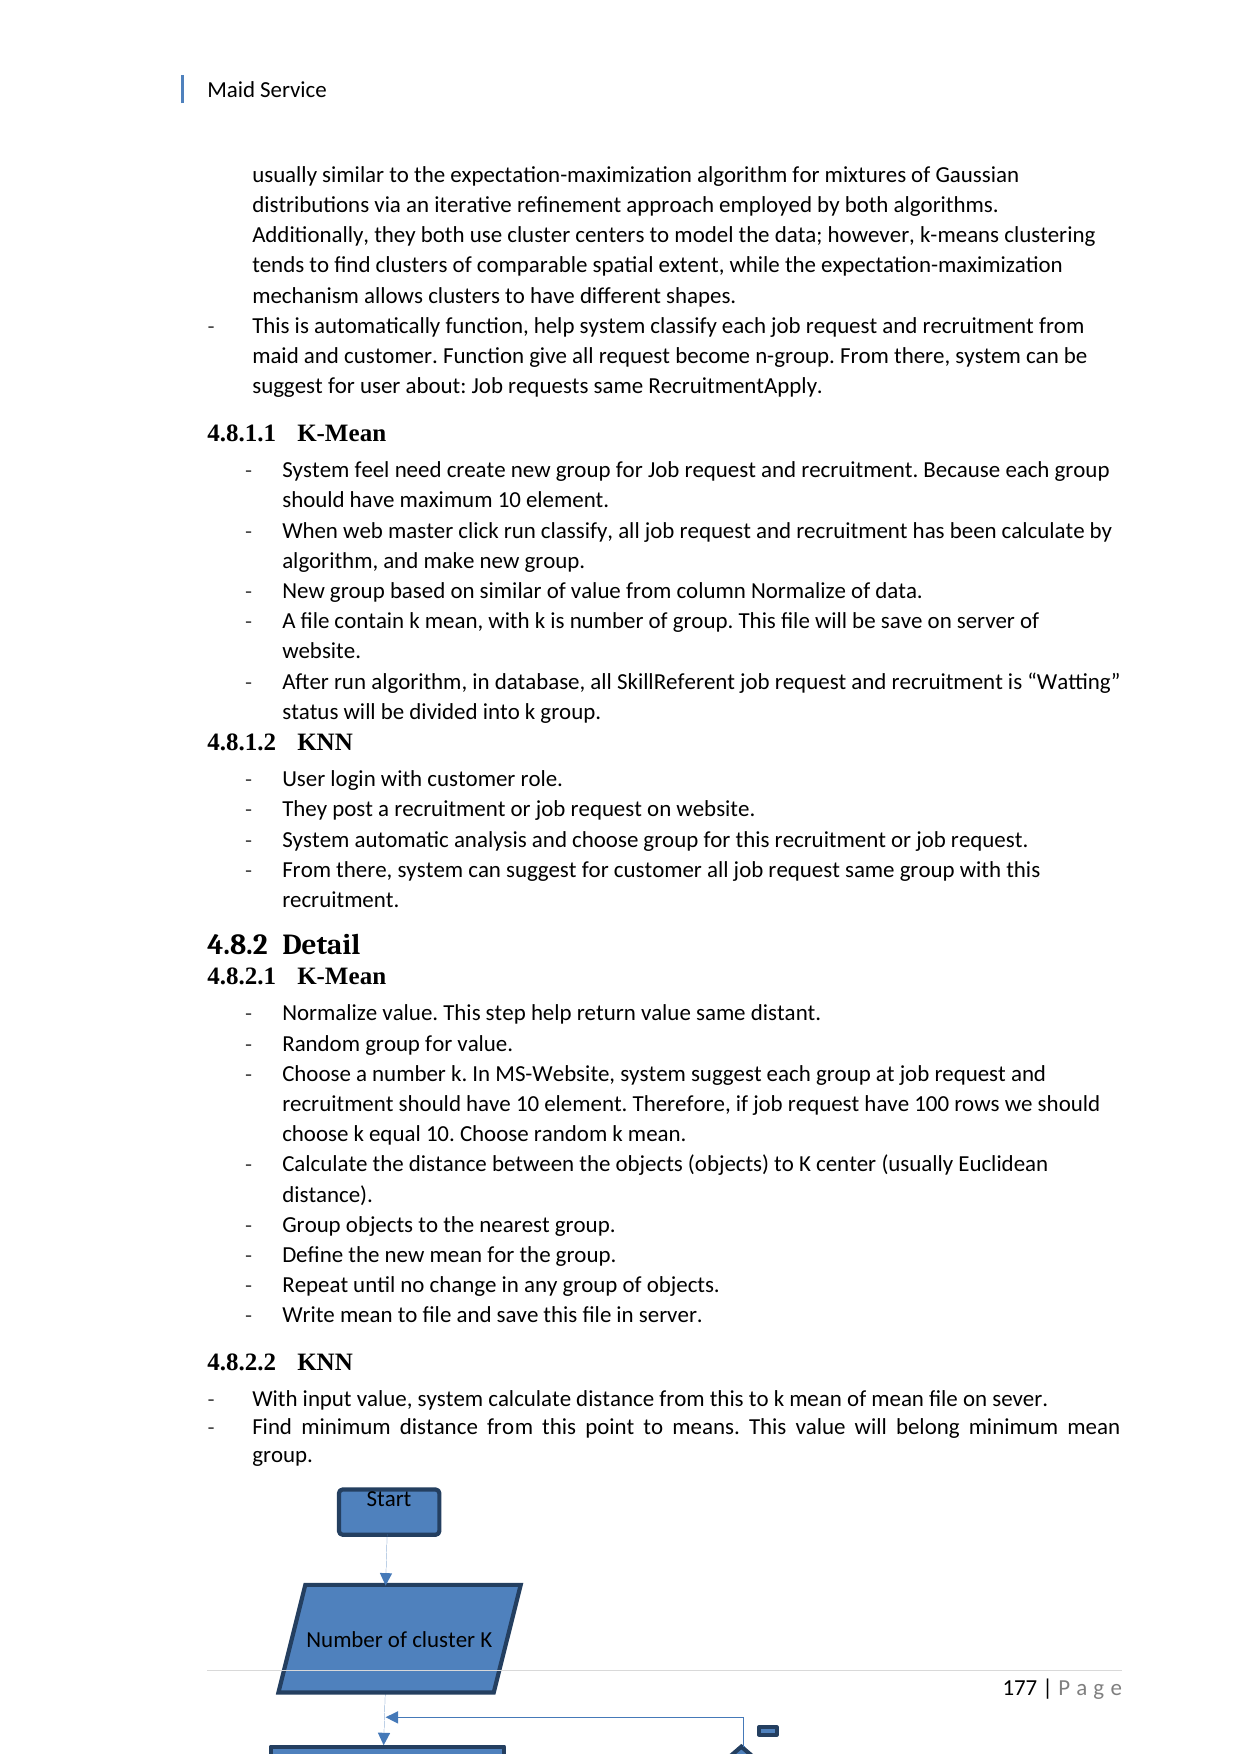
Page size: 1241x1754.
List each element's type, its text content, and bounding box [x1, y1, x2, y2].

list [207, 160, 1122, 309]
list Calculate the distance between the objects (objects) to K center (usually Euclidean distance). [244, 1149, 1122, 1208]
list System automatic analysis and choose group for this recruitment or job request. [244, 825, 1122, 853]
list Write mean to file and save this file in server. [244, 1301, 1122, 1328]
subtitle KNN [207, 1347, 1122, 1376]
list Choose a number k. In MS-Website, system suggest each group at job request and recruitment should have 10 element. Therefore, if job request have 100 rows we should choose k equal 10. Choose random k mean. [244, 1059, 1122, 1147]
list After run algorithm, in database, all SkillReferent job request and recruitment is “Watting” status will be divided into k group. [244, 667, 1122, 725]
list Define the new mean for the group. [244, 1240, 1122, 1268]
list Repeat until no change in any group of objects. [244, 1270, 1122, 1298]
list With input value, system calculate distance from this to k mean of mean file on sever. [207, 1384, 1122, 1412]
list Normalize value. This step help return value same distant. [244, 998, 1122, 1026]
list Find minimum distance from this point to means. This value will belong minimum mean group. [207, 1412, 1122, 1468]
subtitle Detail [207, 928, 1122, 961]
list They post a recruitment or job request on website. [244, 794, 1122, 822]
list A file contain k mean, with k is number of group. This file will be save on server of website. [244, 606, 1122, 664]
list From there, system can suggest for customer all job request same group with this recruitment. [244, 855, 1122, 913]
list When web master click run classify, all job request and recruitment has been calculate by algorithm, and make new group. [244, 516, 1122, 574]
list This is automatically function, help system classify each job request and recruitment from maid and customer. Function give all request become n-group. From there, system can be suggest for user about: Job requests same RecruitmentApply. [207, 311, 1122, 399]
subtitle KNN [207, 727, 1122, 756]
list Random group for value. [244, 1029, 1122, 1057]
list System feel need create new group for Job request and recruitment. Because each group should have maximum 10 element. [244, 455, 1122, 513]
list New group based on similar of value from column Normalize of data. [244, 576, 1122, 604]
list Group objects to the nearest group. [244, 1210, 1122, 1238]
subtitle K-Mean [207, 418, 1122, 447]
list User login with customer role. [244, 764, 1122, 792]
subtitle K-Mean [207, 961, 1122, 990]
